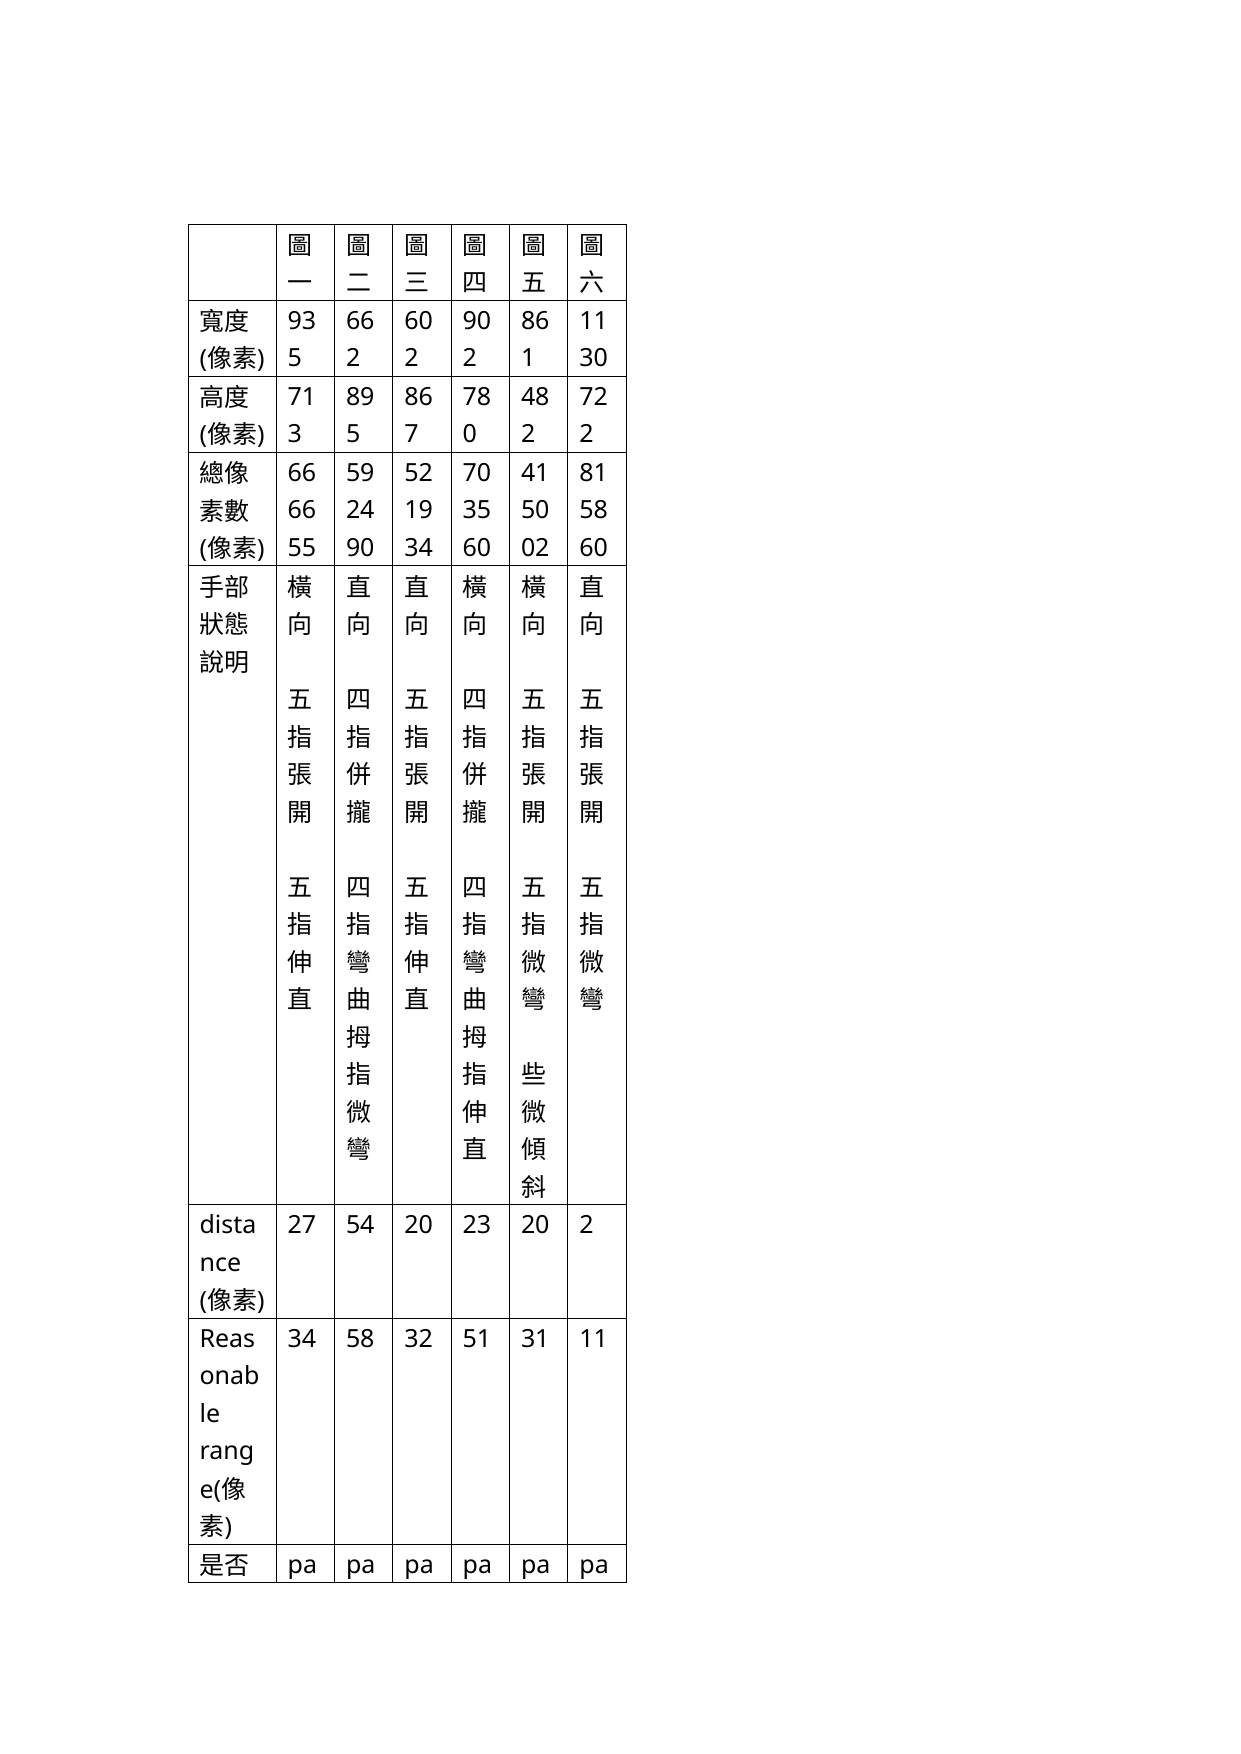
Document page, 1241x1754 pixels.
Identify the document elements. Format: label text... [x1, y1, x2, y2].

table_cell 662 [335, 301, 392, 376]
table_cell 666655 [277, 453, 334, 565]
table_cell 橫向 五指張開 五指伸直 [277, 566, 334, 1204]
table_cell 415002 [510, 453, 567, 565]
table_cell 815860 [568, 453, 626, 565]
table_cell 31 [510, 1319, 567, 1543]
table_cell 直向 五指張開 五指伸直 [393, 566, 451, 1204]
table_cell 902 [452, 301, 509, 376]
table_header [189, 225, 276, 300]
table_header 圖二 [335, 225, 392, 300]
table_cell pass [393, 1545, 451, 1582]
table_cell 橫向 四指併攏 四指彎曲拇指伸直 [452, 566, 509, 1204]
table_cell 寬度(像素) [189, 301, 276, 376]
table_header 圖三 [393, 225, 451, 300]
table_cell 是否成功 [189, 1545, 276, 1582]
table_cell 861 [510, 301, 567, 376]
table_cell pass [335, 1545, 392, 1582]
table_cell 722 [568, 377, 626, 452]
table_cell 713 [277, 377, 334, 452]
table_cell 20 [510, 1205, 567, 1317]
table_cell 867 [393, 377, 451, 452]
table_header 圖六 [568, 225, 626, 300]
table_cell 手部狀態 說明 [189, 566, 276, 1204]
table_cell 直向 四指併攏 四指彎曲拇指微彎 [335, 566, 392, 1204]
table_cell 703560 [452, 453, 509, 565]
table_cell 34 [277, 1319, 334, 1543]
table_cell 橫向 五指張開 五指微彎 些微傾斜 [510, 566, 567, 1204]
table_cell 780 [452, 377, 509, 452]
table_cell 23 [452, 1205, 509, 1317]
table_header 圖五 [510, 225, 567, 300]
table_cell 482 [510, 377, 567, 452]
table_cell 直向 五指張開 五指微彎 [568, 566, 626, 1204]
table_cell pass [510, 1545, 567, 1582]
table_cell 27 [277, 1205, 334, 1317]
table_cell 高度(像素) [189, 377, 276, 452]
table_cell 58 [335, 1319, 392, 1543]
table_cell 54 [335, 1205, 392, 1317]
table_header 圖一 [277, 225, 334, 300]
table_cell 521934 [393, 453, 451, 565]
table_cell 895 [335, 377, 392, 452]
table_cell pass [277, 1545, 334, 1582]
table_cell 935 [277, 301, 334, 376]
table_cell pass [452, 1545, 509, 1582]
table_cell Reasonable range(像素) [189, 1319, 276, 1543]
table_cell distance (像素) [189, 1205, 276, 1317]
table_cell 592490 [335, 453, 392, 565]
table_cell 2 [568, 1205, 626, 1317]
table_cell 11 [568, 1319, 626, 1543]
table_cell 1130 [568, 301, 626, 376]
table_cell 51 [452, 1319, 509, 1543]
table_header 圖四 [452, 225, 509, 300]
table_cell 602 [393, 301, 451, 376]
table_cell pass [568, 1545, 626, 1582]
table_cell 20 [393, 1205, 451, 1317]
table_cell 32 [393, 1319, 451, 1543]
table_cell 總像素數(像素) [189, 453, 276, 565]
